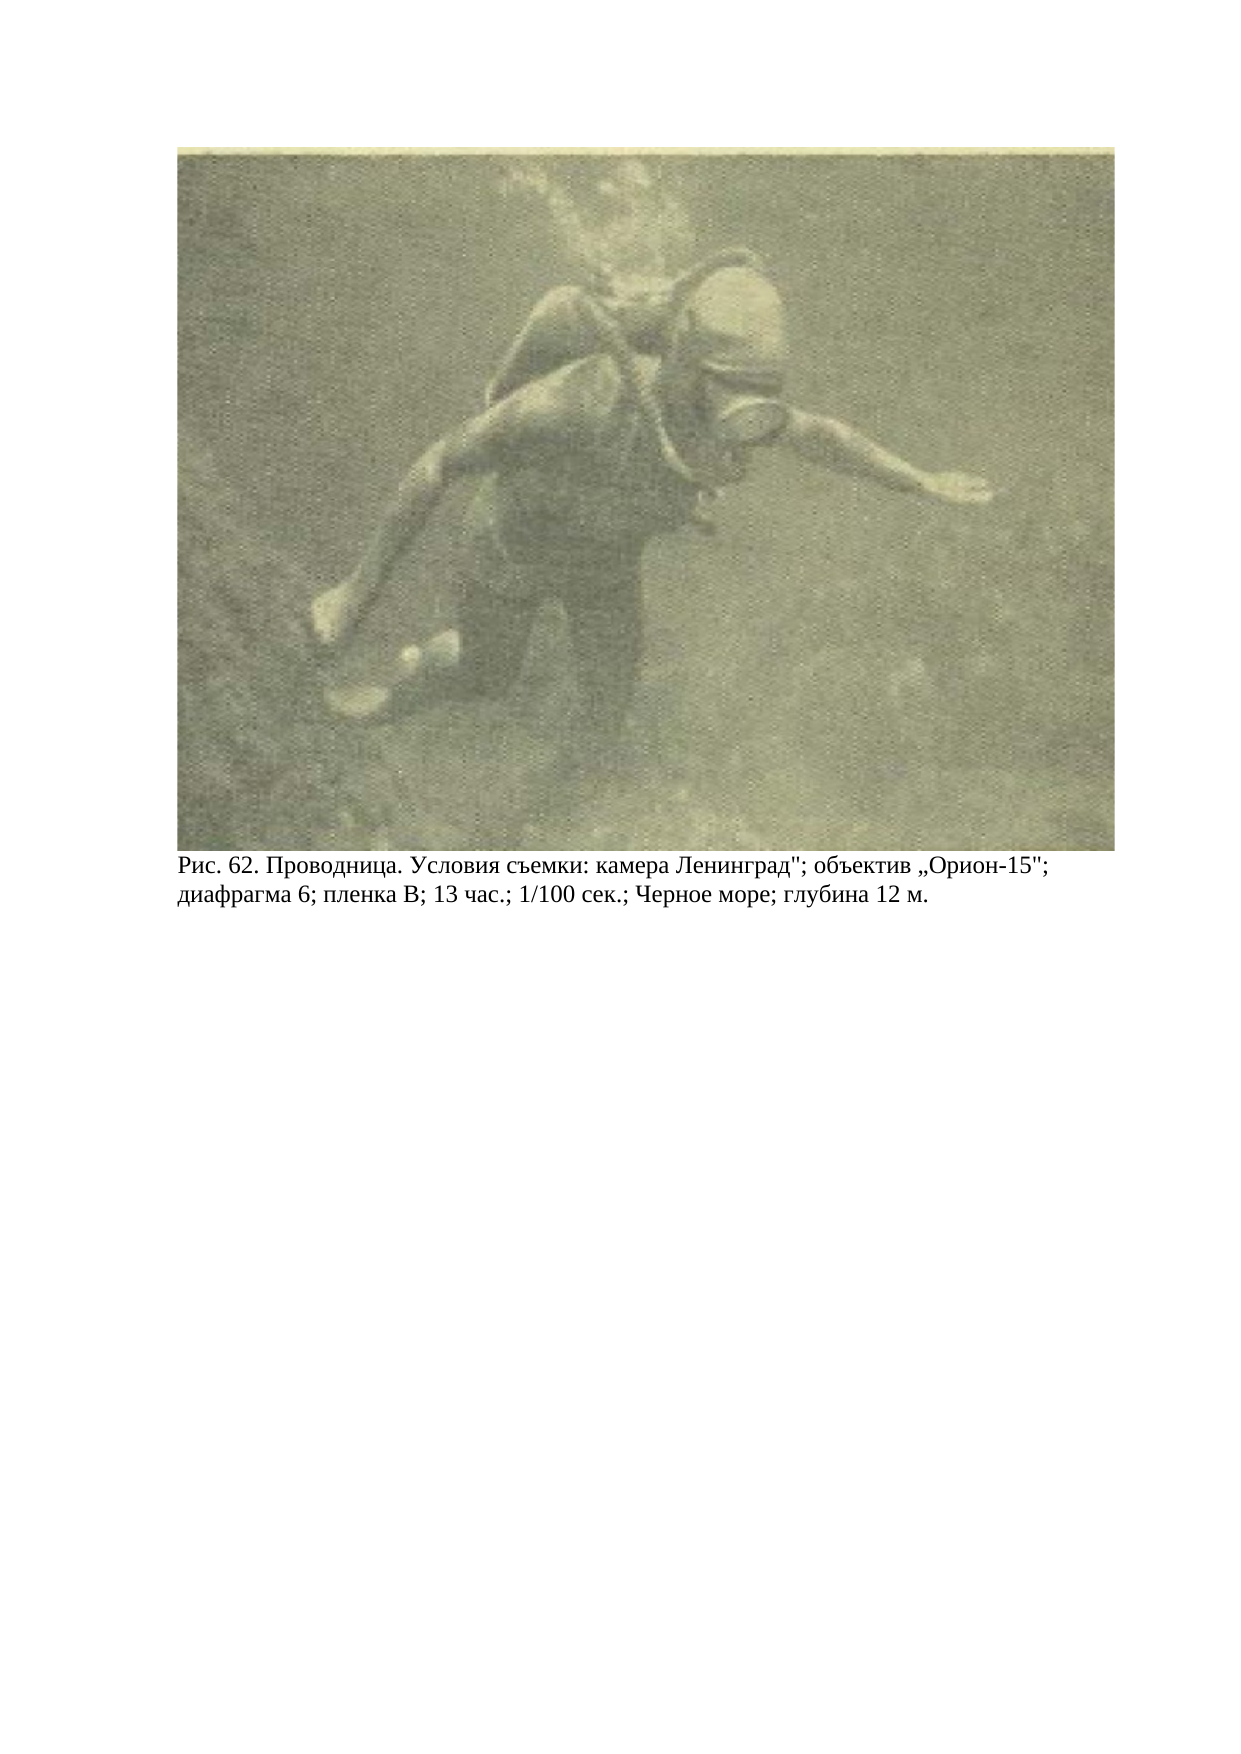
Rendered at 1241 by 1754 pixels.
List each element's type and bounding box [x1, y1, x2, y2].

picture [177, 147, 1115, 851]
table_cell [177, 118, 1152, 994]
